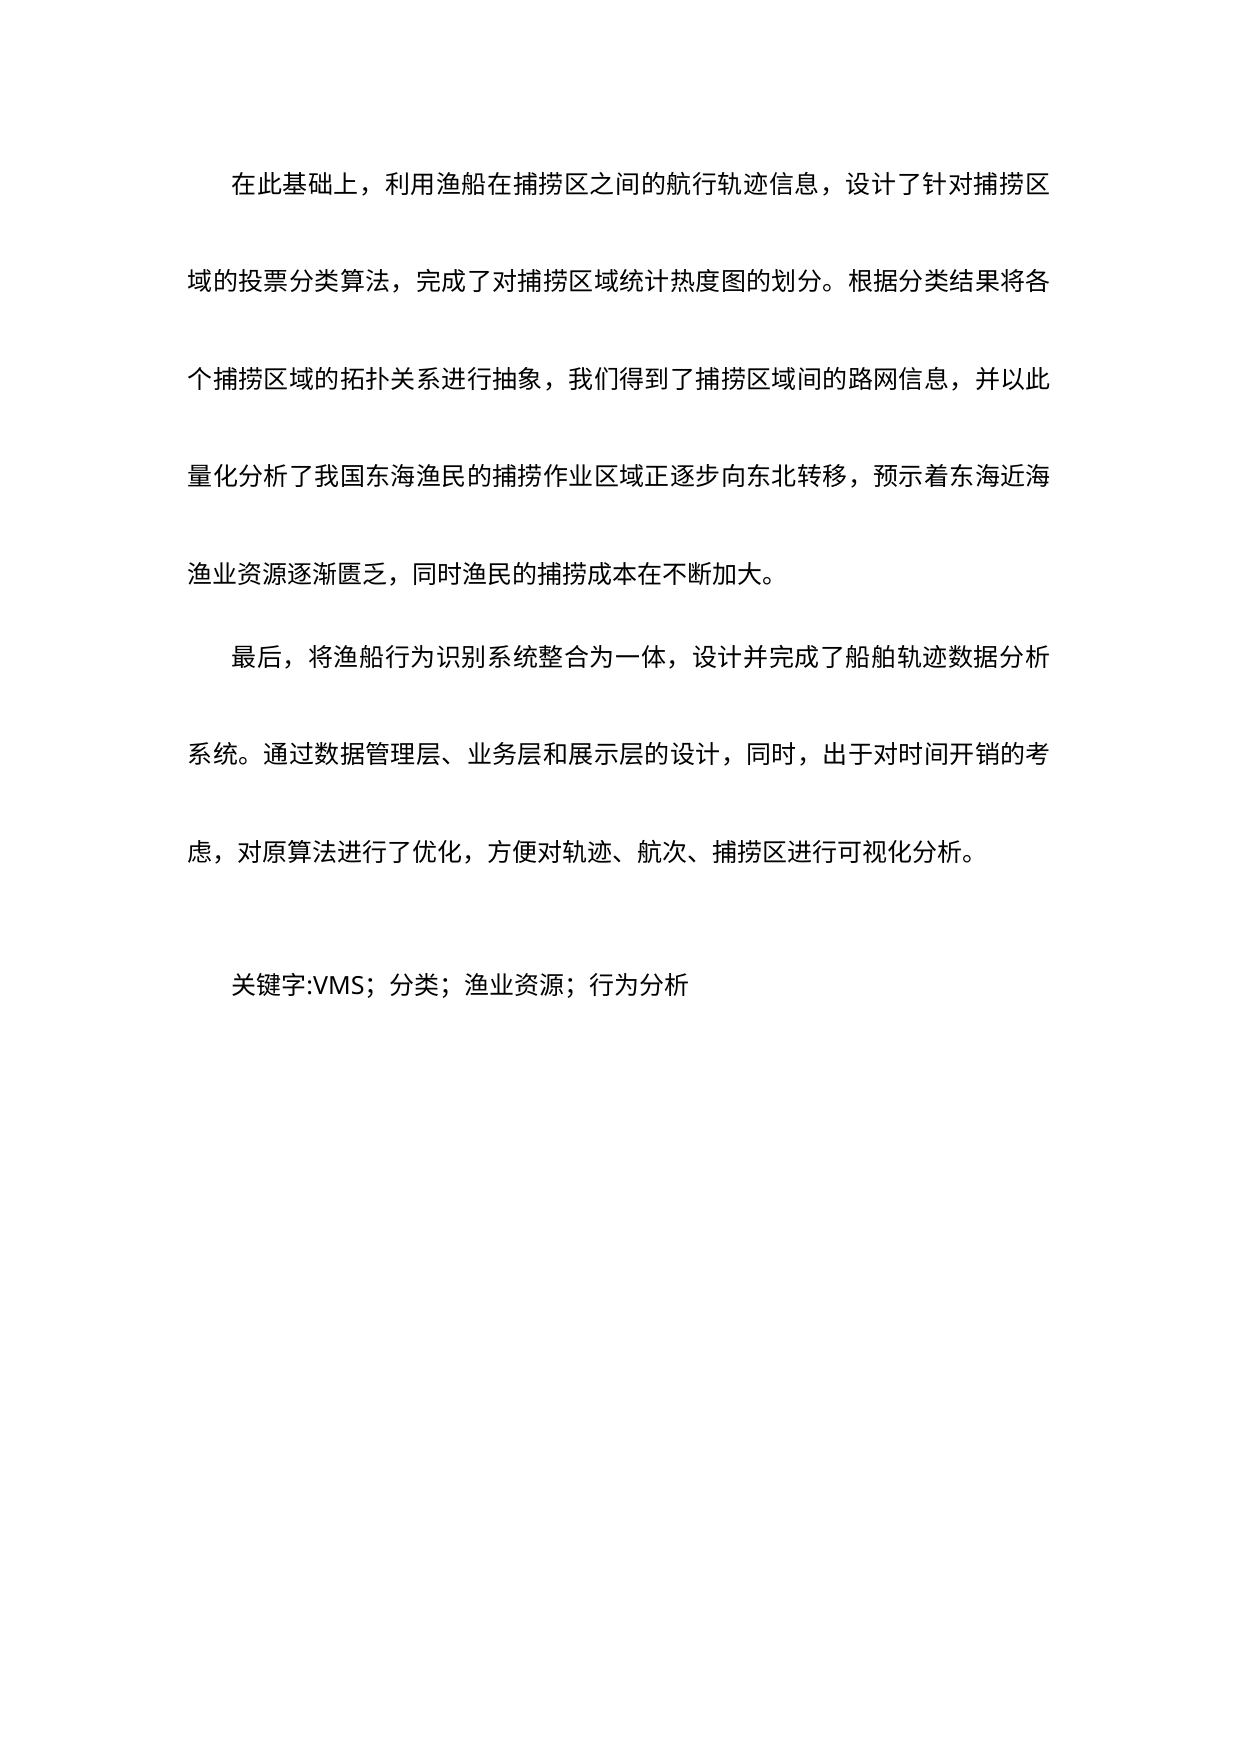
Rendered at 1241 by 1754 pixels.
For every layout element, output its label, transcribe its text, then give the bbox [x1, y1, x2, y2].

text 关键字:VMS；分类；渔业资源；行为分析 [187, 951, 1053, 1016]
text 在此基础上，利用渔船在捕捞区之间的航行轨迹信息，设计了针对捕捞区域的投票分类算法，完成了对捕捞区域统计热度图的划分。根据分类结果将各个捕捞区域的拓扑关系进行抽象，我们得到了捕捞区域间的路网信息，并以此量化分析了我国东海渔民的捕捞作业区域正逐步向东北转移，预示着东海近海渔业资源逐渐匮乏，同时渔民的捕捞成本在不断加大。 [187, 150, 1053, 605]
text 最后，将渔船行为识别系统整合为一体，设计并完成了船舶轨迹数据分析系统。通过数据管理层、业务层和展示层的设计，同时，出于对时间开销的考虑，对原算法进行了优化，方便对轨迹、航次、捕捞区进行可视化分析。 [187, 623, 1053, 883]
